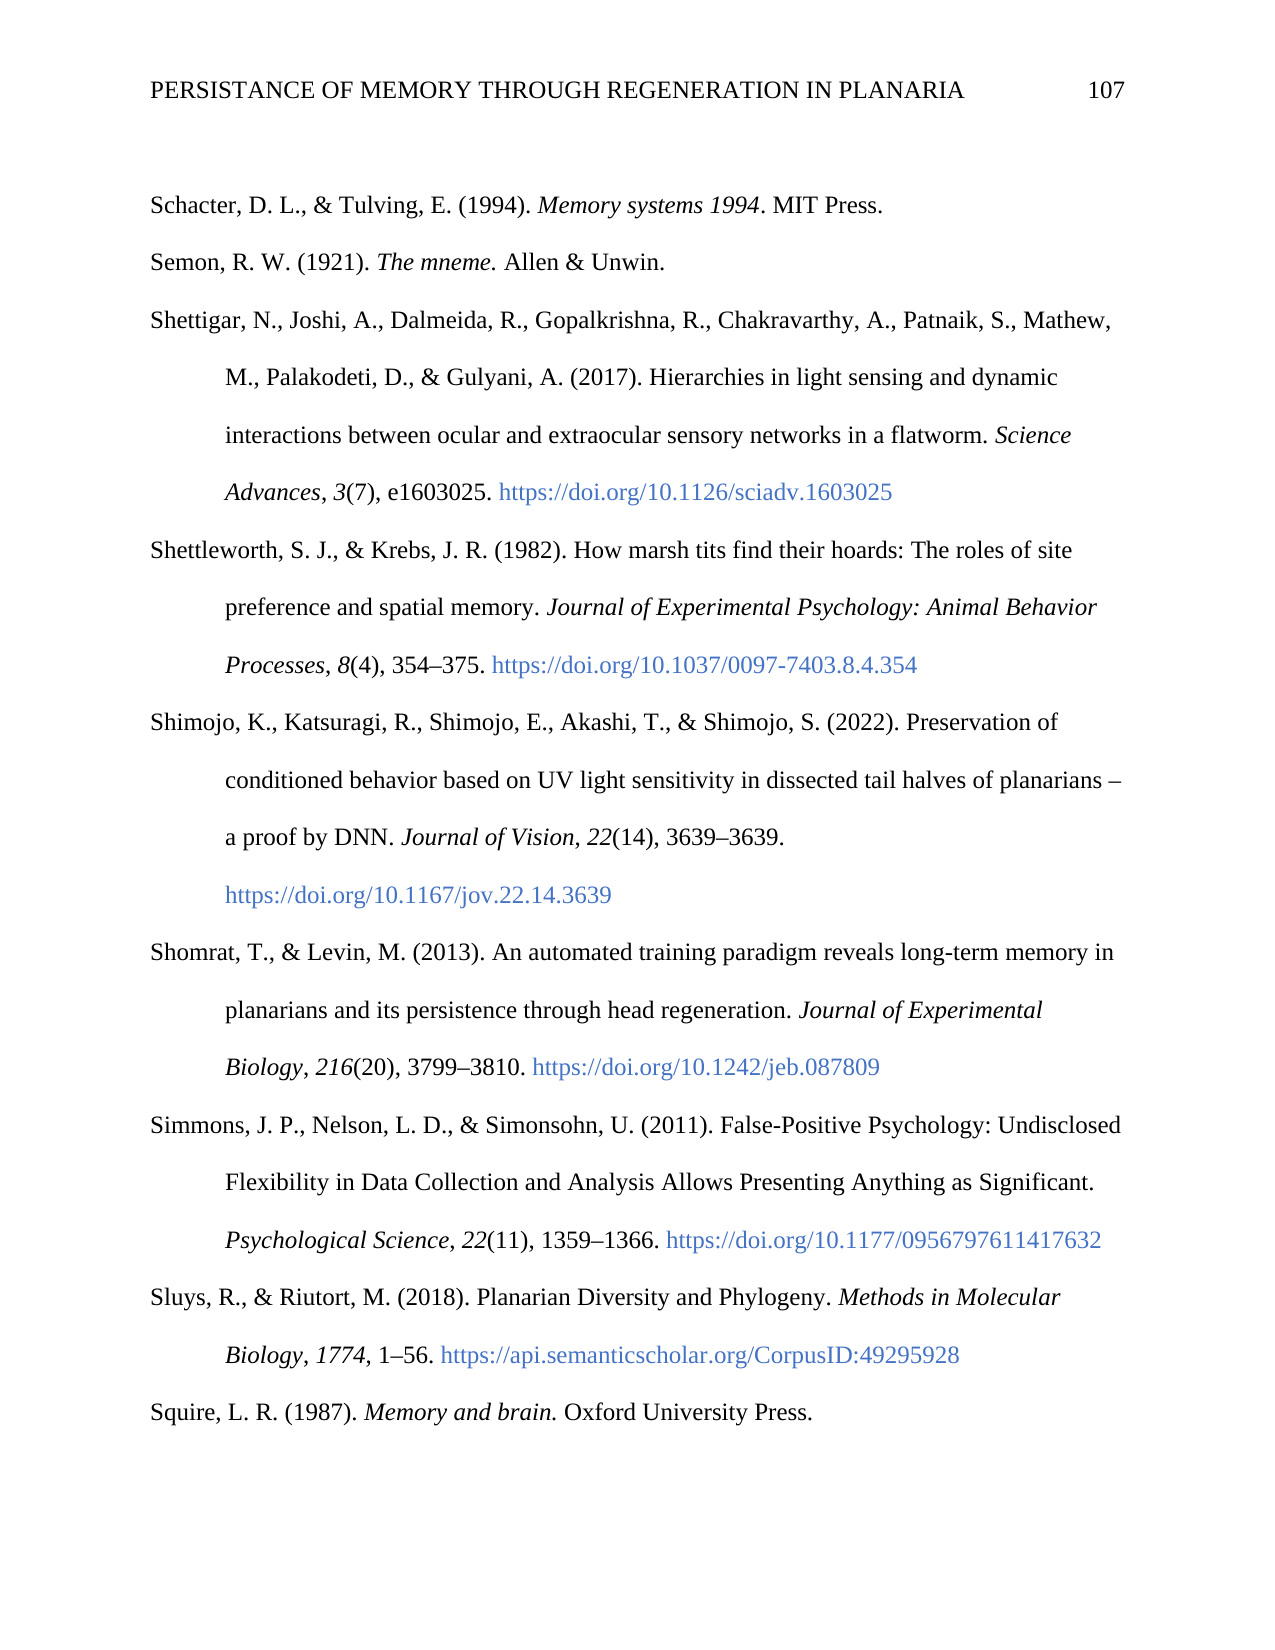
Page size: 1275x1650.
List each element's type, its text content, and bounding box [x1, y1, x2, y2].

text Shettleworth, S. J., & Krebs, J. R. (1982). How marsh tits find their hoards: The roles of site preference and spatial memory. Journal of Experimental Psychology: Animal Behavior Processes, 8(4), 354–375. https://doi.org/10.1037/0097-7403.8.4.354 [150, 535, 1125, 679]
text Shomrat, T., & Levin, M. (2013). An automated training paradigm reveals long-term memory in planarians and its persistence through head regeneration. Journal of Experimental Biology, 216(20), 3799–3810. https://doi.org/10.1242/jeb.087809 [150, 937, 1125, 1081]
text Schacter, D. L., & Tulving, E. (1994). Memory systems 1994. MIT Press. [150, 190, 1125, 219]
text Simmons, J. P., Nelson, L. D., & Simonsohn, U. (2011). False-Positive Psychology: Undisclosed Flexibility in Data Collection and Analysis Allows Presenting Anything as Significant. Psychological Science, 22(11), 1359–1366. https://doi.org/10.1177/0956797611417632 [150, 1110, 1125, 1254]
text Shettigar, N., Joshi, A., Dalmeida, R., Gopalkrishna, R., Chakravarthy, A., Patnaik, S., Mathew, M., Palakodeti, D., & Gulyani, A. (2017). Hierarchies in light sensing and dynamic interactions between ocular and extraocular sensory networks in a flatworm. Science Advances, 3(7), e1603025. https://doi.org/10.1126/sciadv.1603025 [150, 305, 1125, 506]
text Sluys, R., & Riutort, M. (2018). Planarian Diversity and Phylogeny. Methods in Molecular Biology, 1774, 1–56. https://api.semanticscholar.org/CorpusID:49295928 [150, 1282, 1125, 1369]
text Semon, R. W. (1921). The mneme. Allen & Unwin. [150, 247, 1125, 276]
text Squire, L. R. (1987). Memory and brain. Oxford University Press. [150, 1397, 1125, 1426]
text Shimojo, K., Katsuragi, R., Shimojo, E., Akashi, T., & Shimojo, S. (2022). Preservation of conditioned behavior based on UV light sensitivity in dissected tail halves of planarians – a proof by DNN. Journal of Vision, 22(14), 3639–3639. https://doi.org/10.1167/jov.22.14.3639 [150, 707, 1125, 909]
